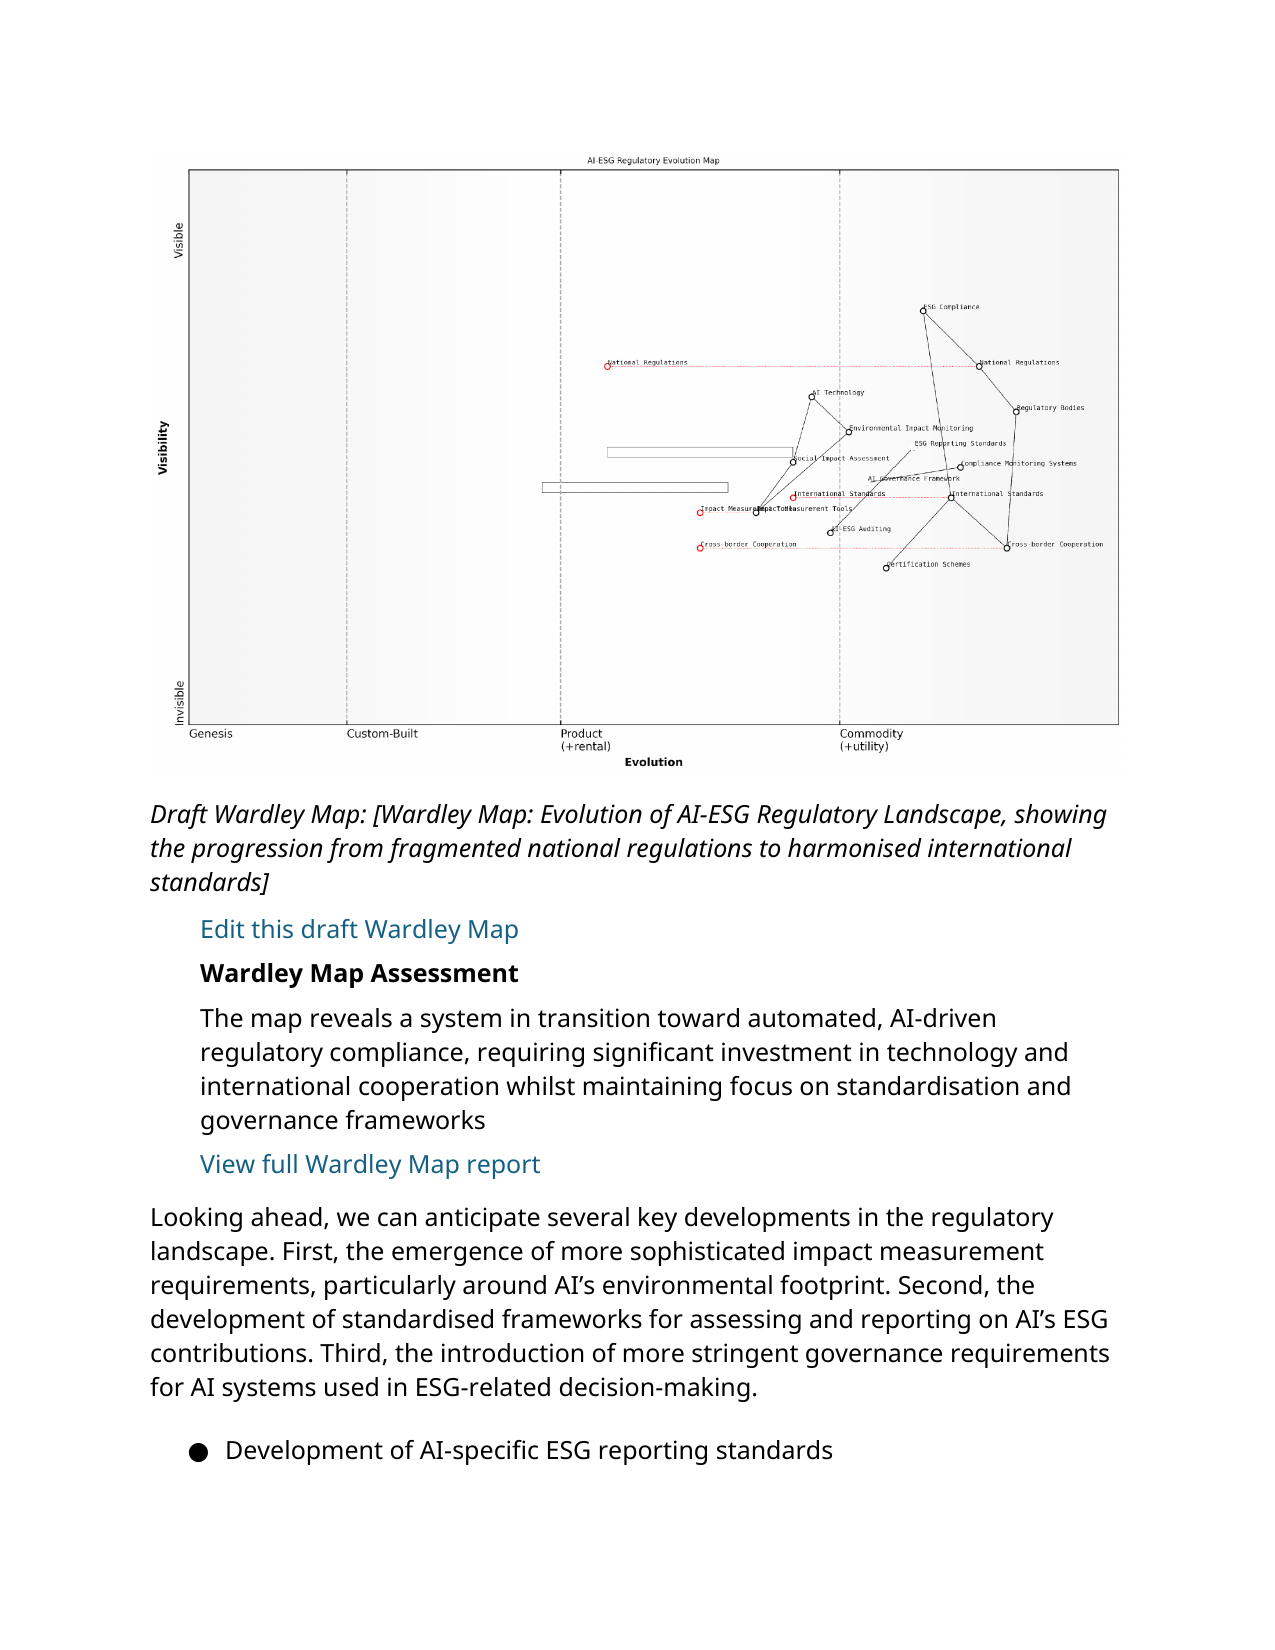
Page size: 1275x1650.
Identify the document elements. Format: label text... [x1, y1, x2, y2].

picture [150, 150, 1125, 776]
text The map reveals a system in transition toward automated, AI-driven regulatory compliance, requiring significant investment in technology and international cooperation whilst maintaining focus on standardisation and governance frameworks [200, 1000, 1075, 1136]
text Wardley Map Assessment [200, 956, 1075, 990]
text Looking ahead, we can anticipate several key developments in the regulatory landscape. First, the emergence of more sophisticated impact measurement requirements, particularly around AI’s environmental footprint. Second, the development of standardised frameworks for assessing and reporting on AI’s ESG contributions. Third, the introduction of more stringent governance requirements for AI systems used in ESG-related decision-making. [150, 1200, 1125, 1404]
text Edit this draft Wardley Map [200, 911, 1075, 945]
text Draft Wardley Map: [Wardley Map: Evolution of AI-ESG Regulatory Landscape, showing the progression from fragmented national regulations to harmonised international standards] [150, 797, 1125, 899]
text View full Wardley Map report [200, 1147, 1075, 1181]
list Development of AI-specific ESG reporting standards [187, 1423, 1125, 1474]
